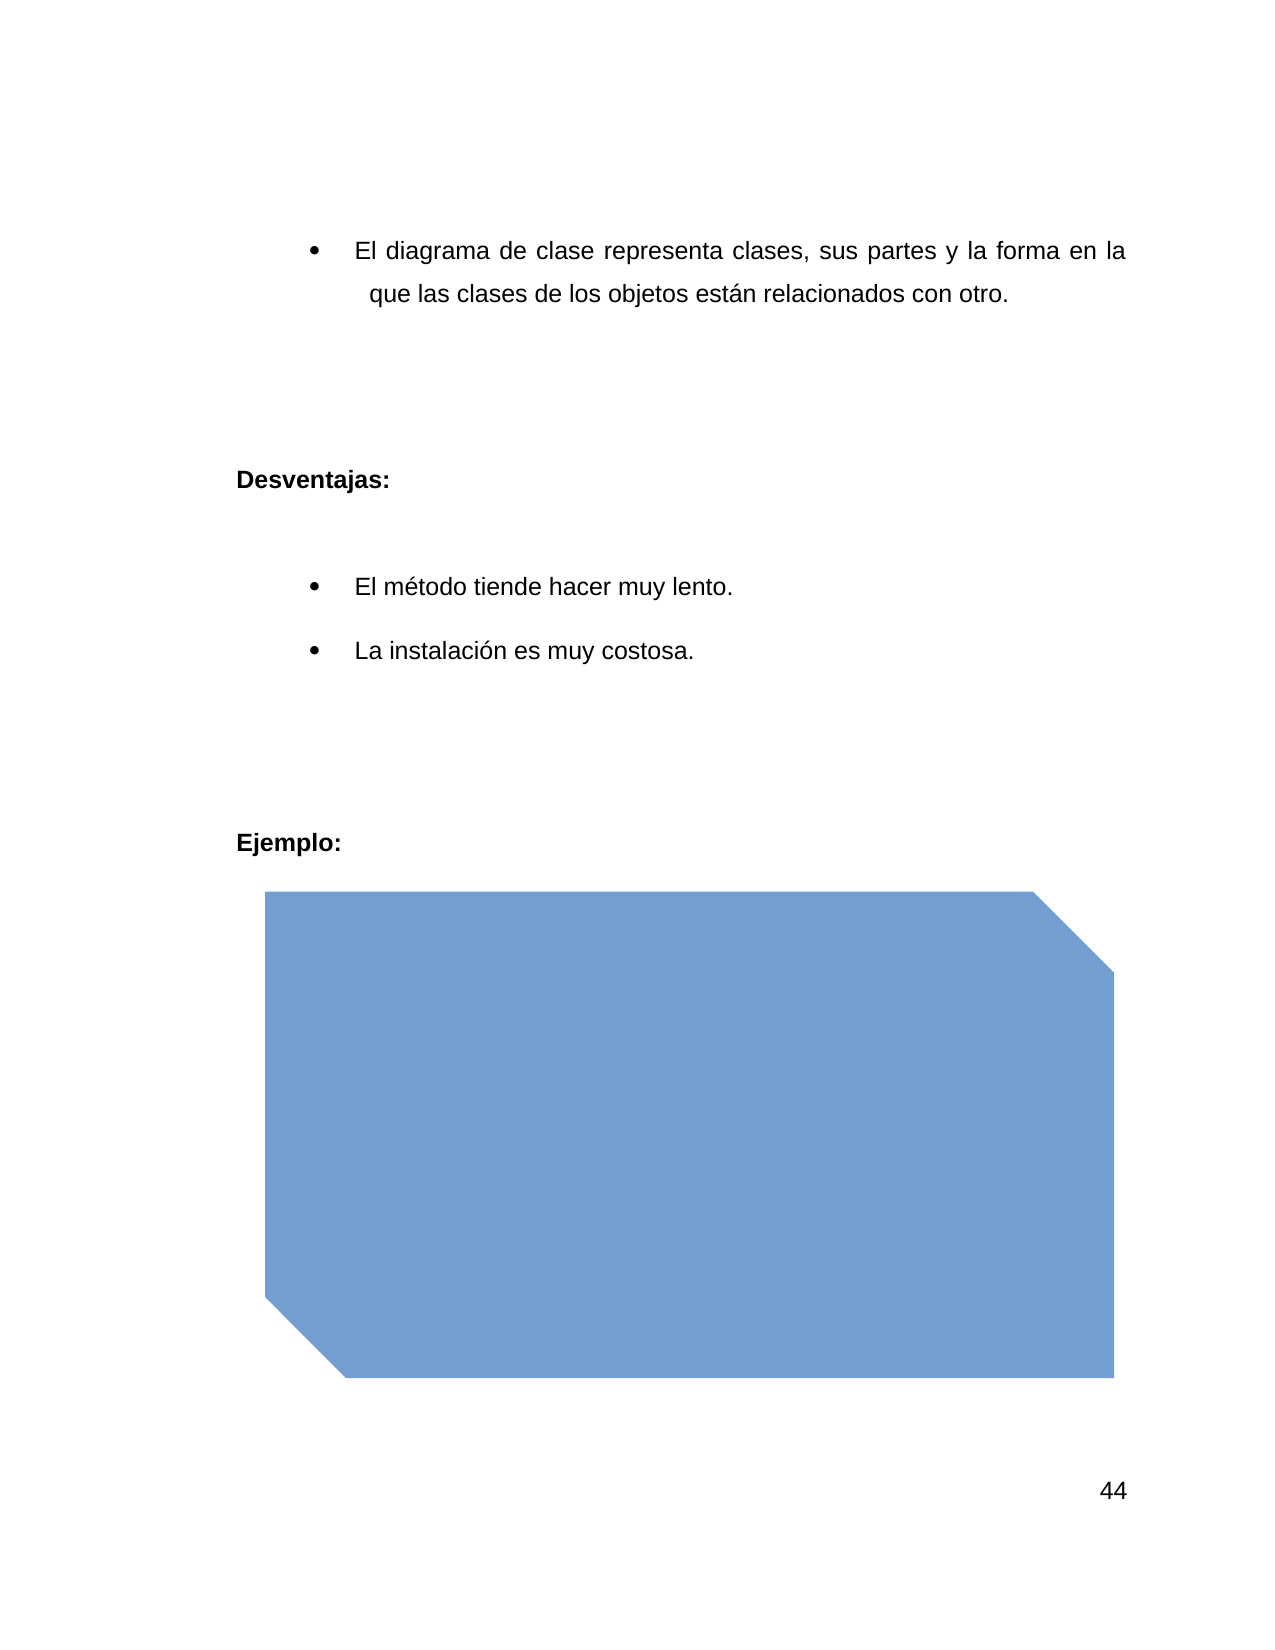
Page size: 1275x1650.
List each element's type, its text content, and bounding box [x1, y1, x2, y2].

list El diagrama de clase representa clases, sus partes y la forma en la que las clases de los objetos están relacionados con otro. [310, 236, 1127, 308]
list La instalación es muy costosa. [310, 636, 1127, 665]
list Ejemplo: [236, 828, 1127, 857]
text Desventajas: [236, 465, 1127, 494]
list El método tiende hacer muy lento. [310, 572, 1127, 601]
